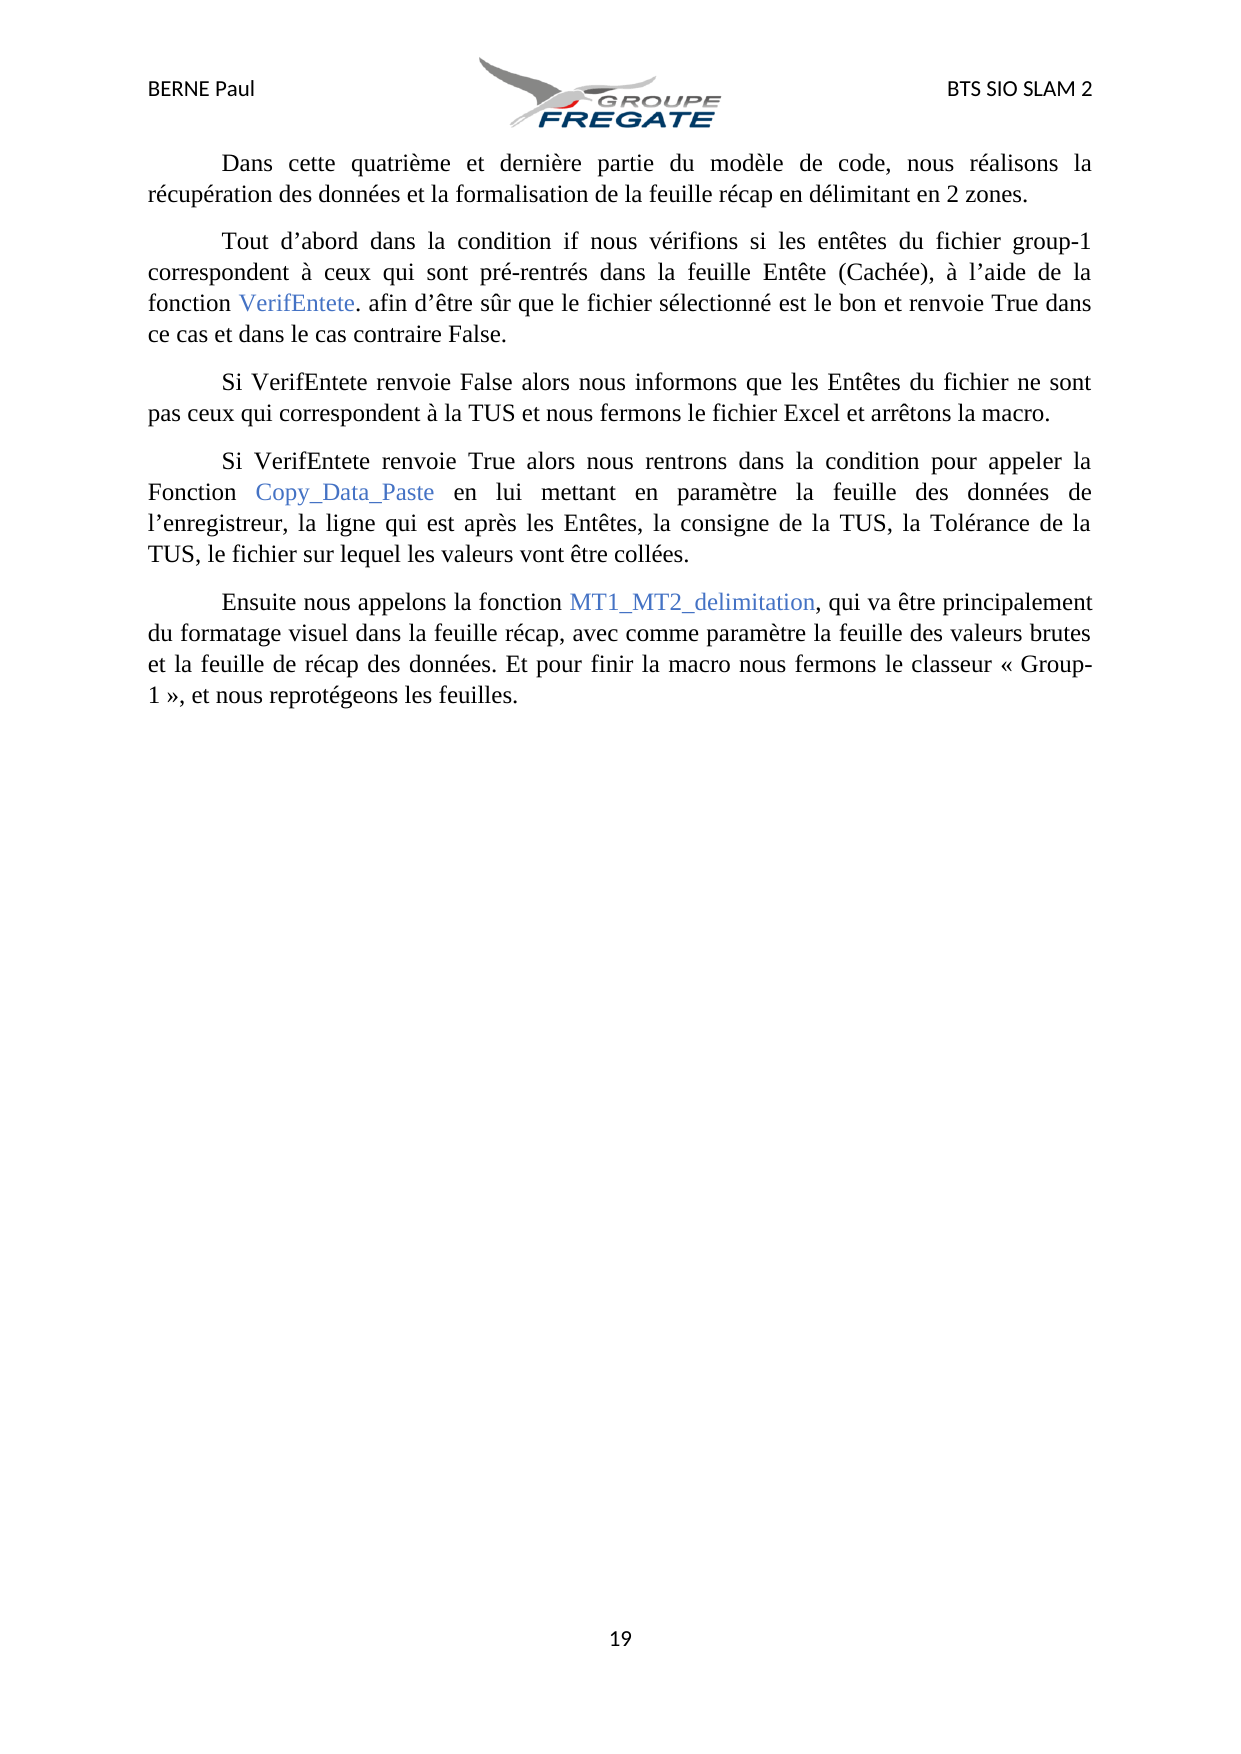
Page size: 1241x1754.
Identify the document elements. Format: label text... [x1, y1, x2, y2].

text Ensuite nous appelons la fonction MT1_MT2_delimitation, qui va être principalement du formatage visuel dans la feuille récap, avec comme paramètre la feuille des valeurs brutes et la feuille de récap des données. Et pour finir la macro nous fermons le classeur « Group-1 », et nous reprotégeons les feuilles. [148, 587, 1093, 709]
text Tout d’abord dans la condition if nous vérifions si les entêtes du fichier group-1 correspondent à ceux qui sont pré-rentrés dans la feuille Entête (Cachée), à l’aide de la fonction VerifEntete. afin d’être sûr que le fichier sélectionné est le bon et renvoie True dans ce cas et dans le cas contraire False. [148, 226, 1093, 348]
text Si VerifEntete renvoie False alors nous informons que les Entêtes du fichier ne sont pas ceux qui correspondent à la TUS et nous fermons le fichier Excel et arrêtons la macro. [148, 367, 1093, 427]
text Dans cette quatrième et dernière partie du modèle de code, nous réalisons la récupération des données et la formalisation de la feuille récap en délimitant en 2 zones. [148, 148, 1093, 207]
picture [472, 51, 729, 133]
text Si VerifEntete renvoie True alors nous rentrons dans la condition pour appeler la Fonction Copy_Data_Paste en lui mettant en paramètre la feuille des données de l’enregistreur, la ligne qui est après les Entêtes, la consigne de la TUS, la Tolérance de la TUS, le fichier sur lequel les valeurs vont être collées. [148, 446, 1093, 568]
